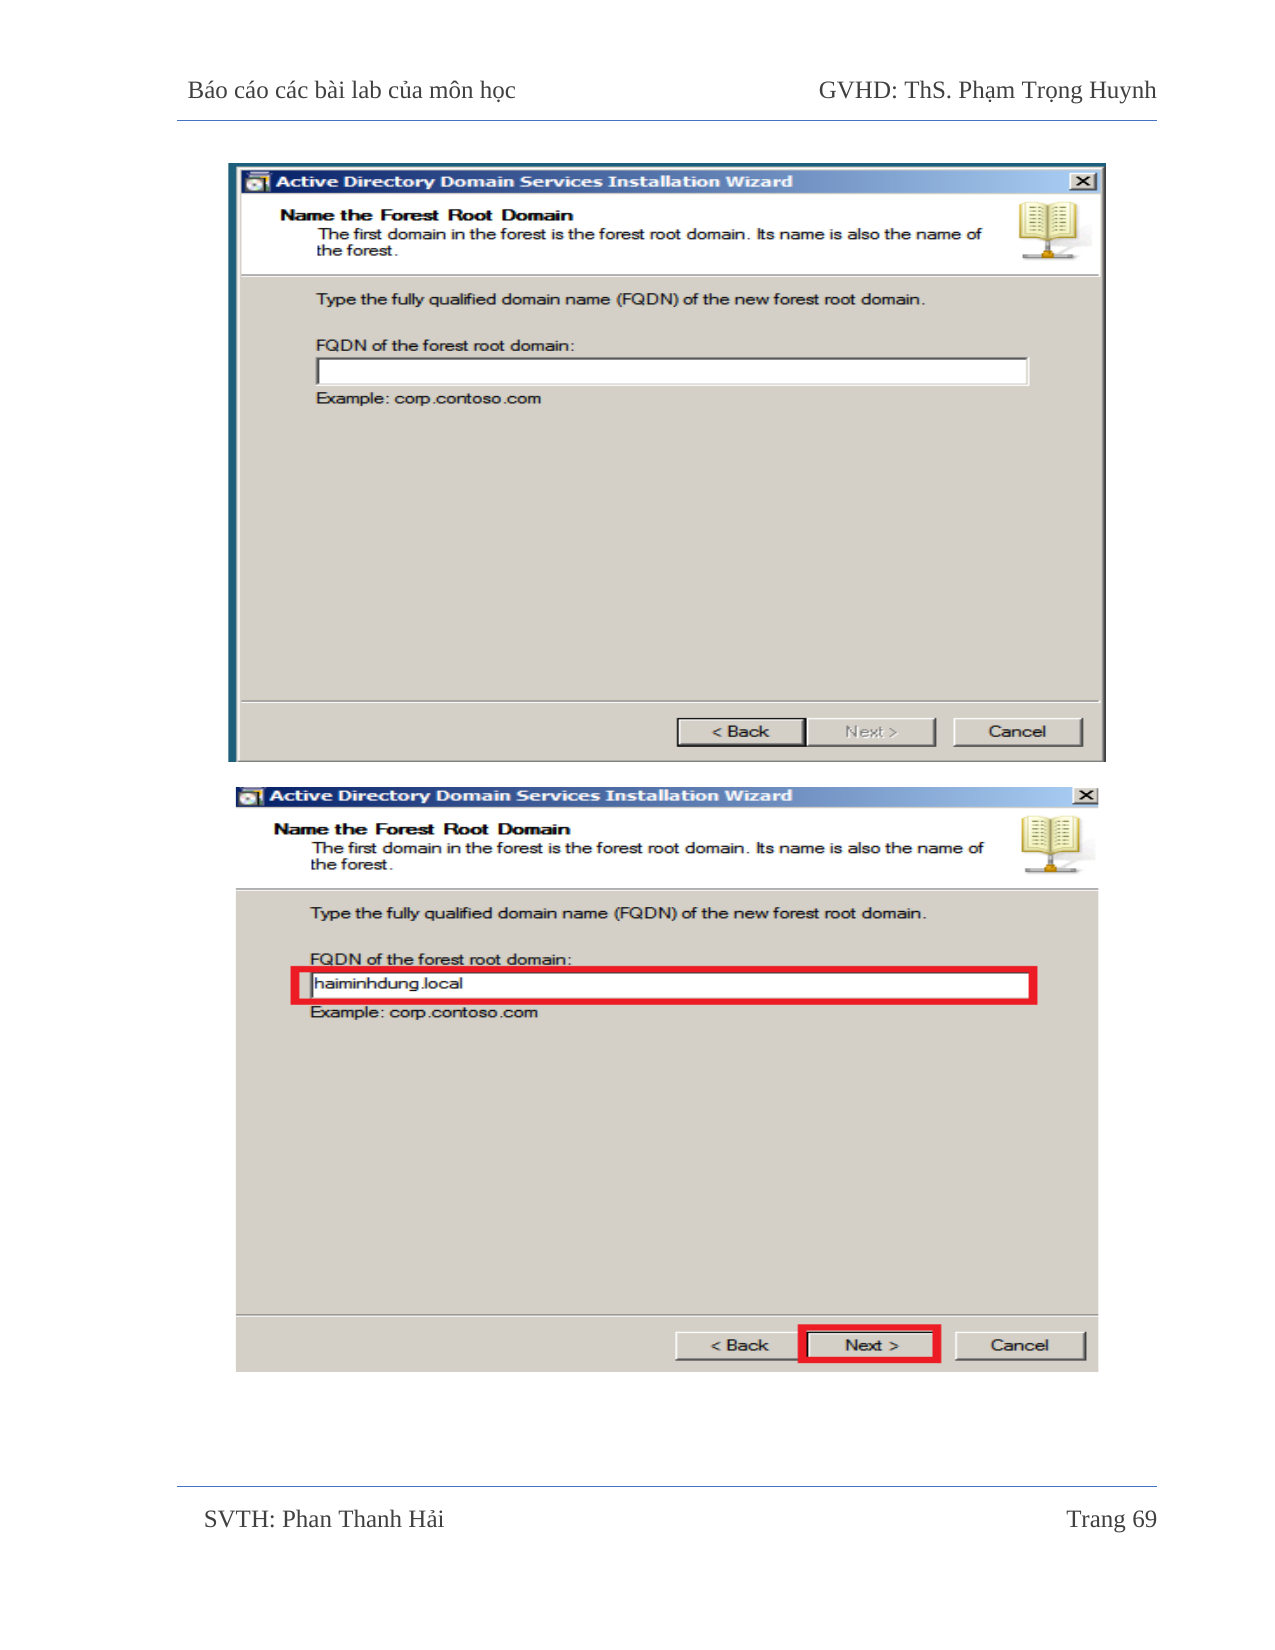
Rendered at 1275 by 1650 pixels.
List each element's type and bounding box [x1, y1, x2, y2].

picture [228, 163, 1106, 762]
picture [235, 787, 1099, 1372]
